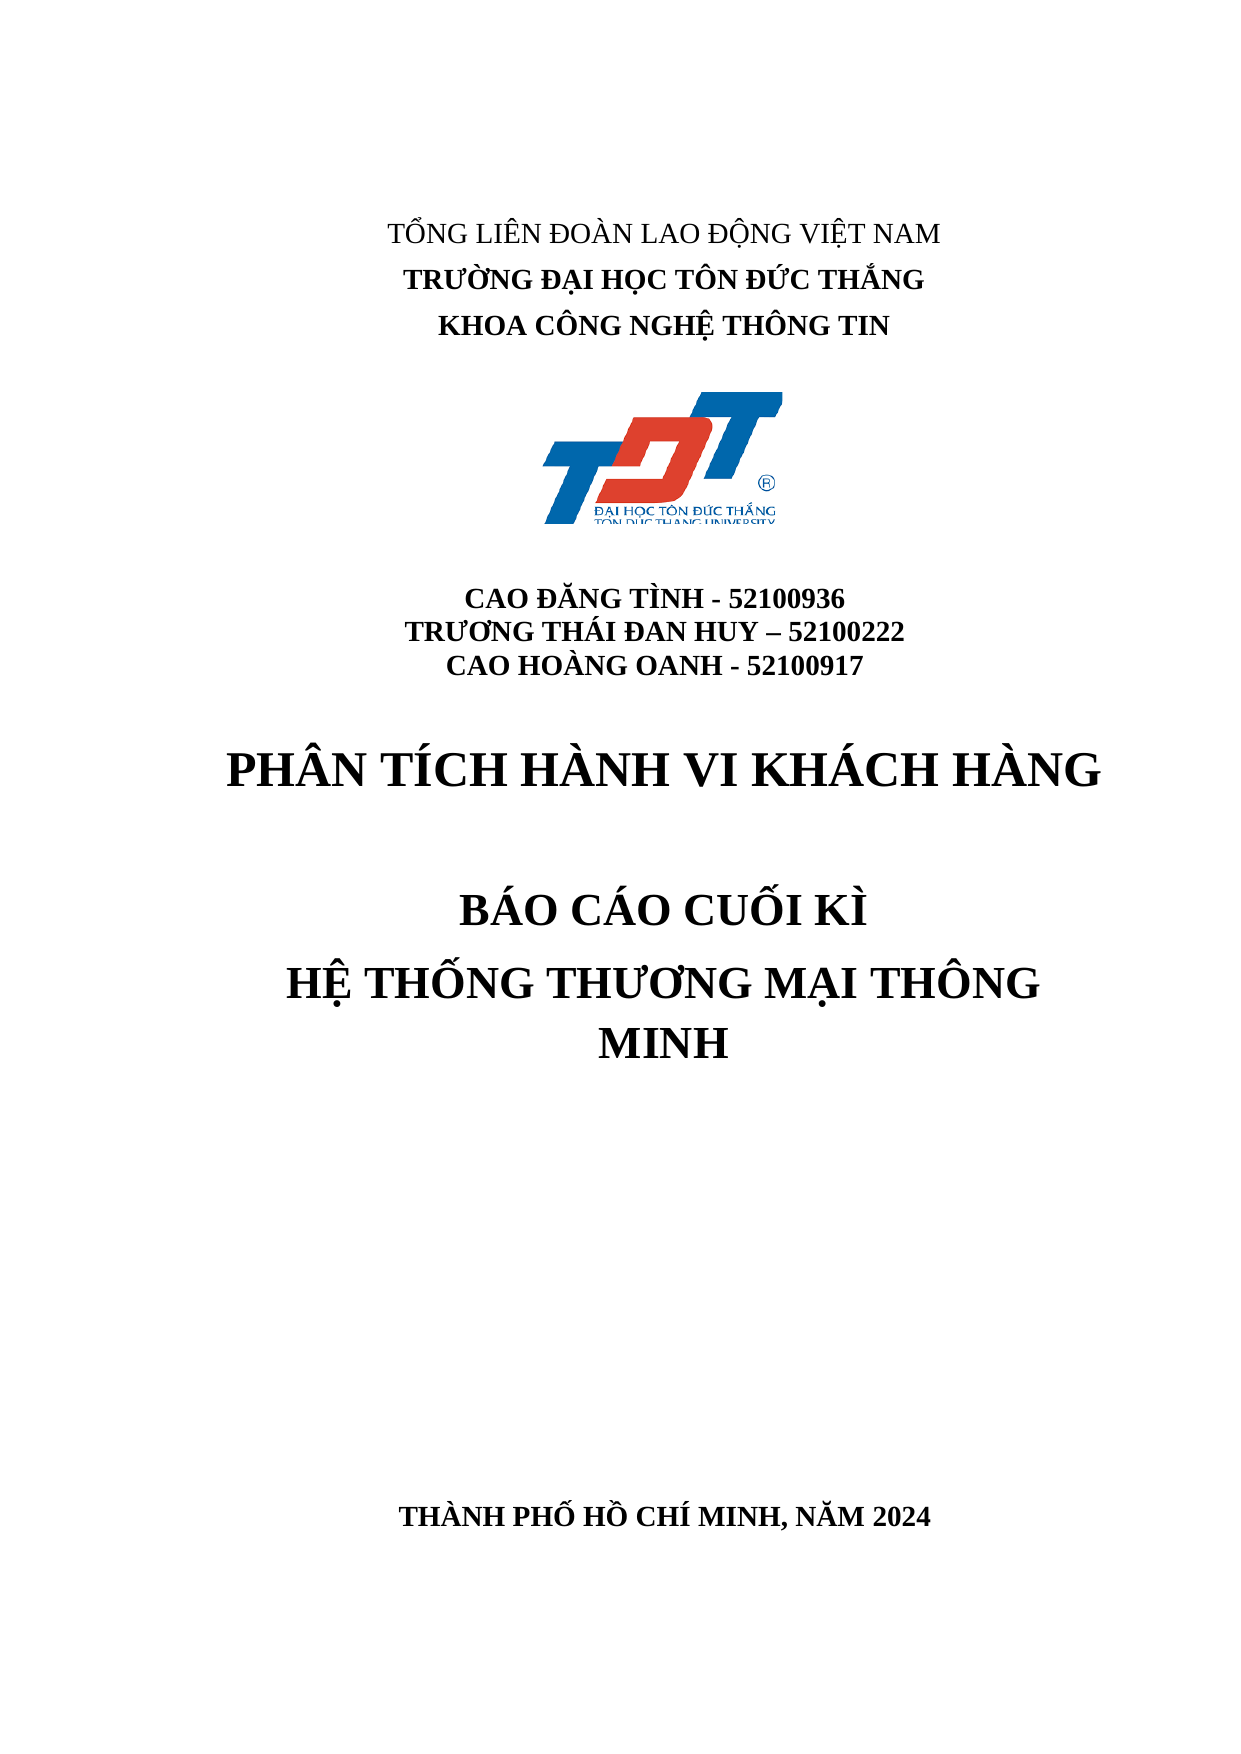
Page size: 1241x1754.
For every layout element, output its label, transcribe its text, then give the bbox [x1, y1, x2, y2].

text CAO HOÀNG OANH - 52100917 [192, 648, 1117, 682]
text BÁO CÁO CUỐI KÌ [253, 883, 1074, 935]
picture [542, 392, 783, 524]
text TỔNG LIÊN ĐOÀN LAO ĐỘNG VIỆT NAM [263, 216, 1065, 250]
text PHÂN TÍCH HÀNH VI KHÁCH HÀNG [207, 740, 1122, 798]
text KHOA CÔNG NGHỆ THÔNG TIN [263, 308, 1065, 342]
text HỆ THỐNG THƯƠNG MẠI THÔNG MINH [253, 956, 1074, 1069]
text TRƯỜNG ĐẠI HỌC TÔN ĐỨC THẮNG [263, 262, 1065, 296]
text TRƯƠNG THÁI ĐAN HUY – 52100222 [192, 614, 1117, 648]
text THÀNH PHỐ HỒ CHÍ MINH, NĂM 2024 [207, 1499, 1122, 1533]
text CAO ĐĂNG TÌNH - 52100936 [192, 581, 1117, 614]
